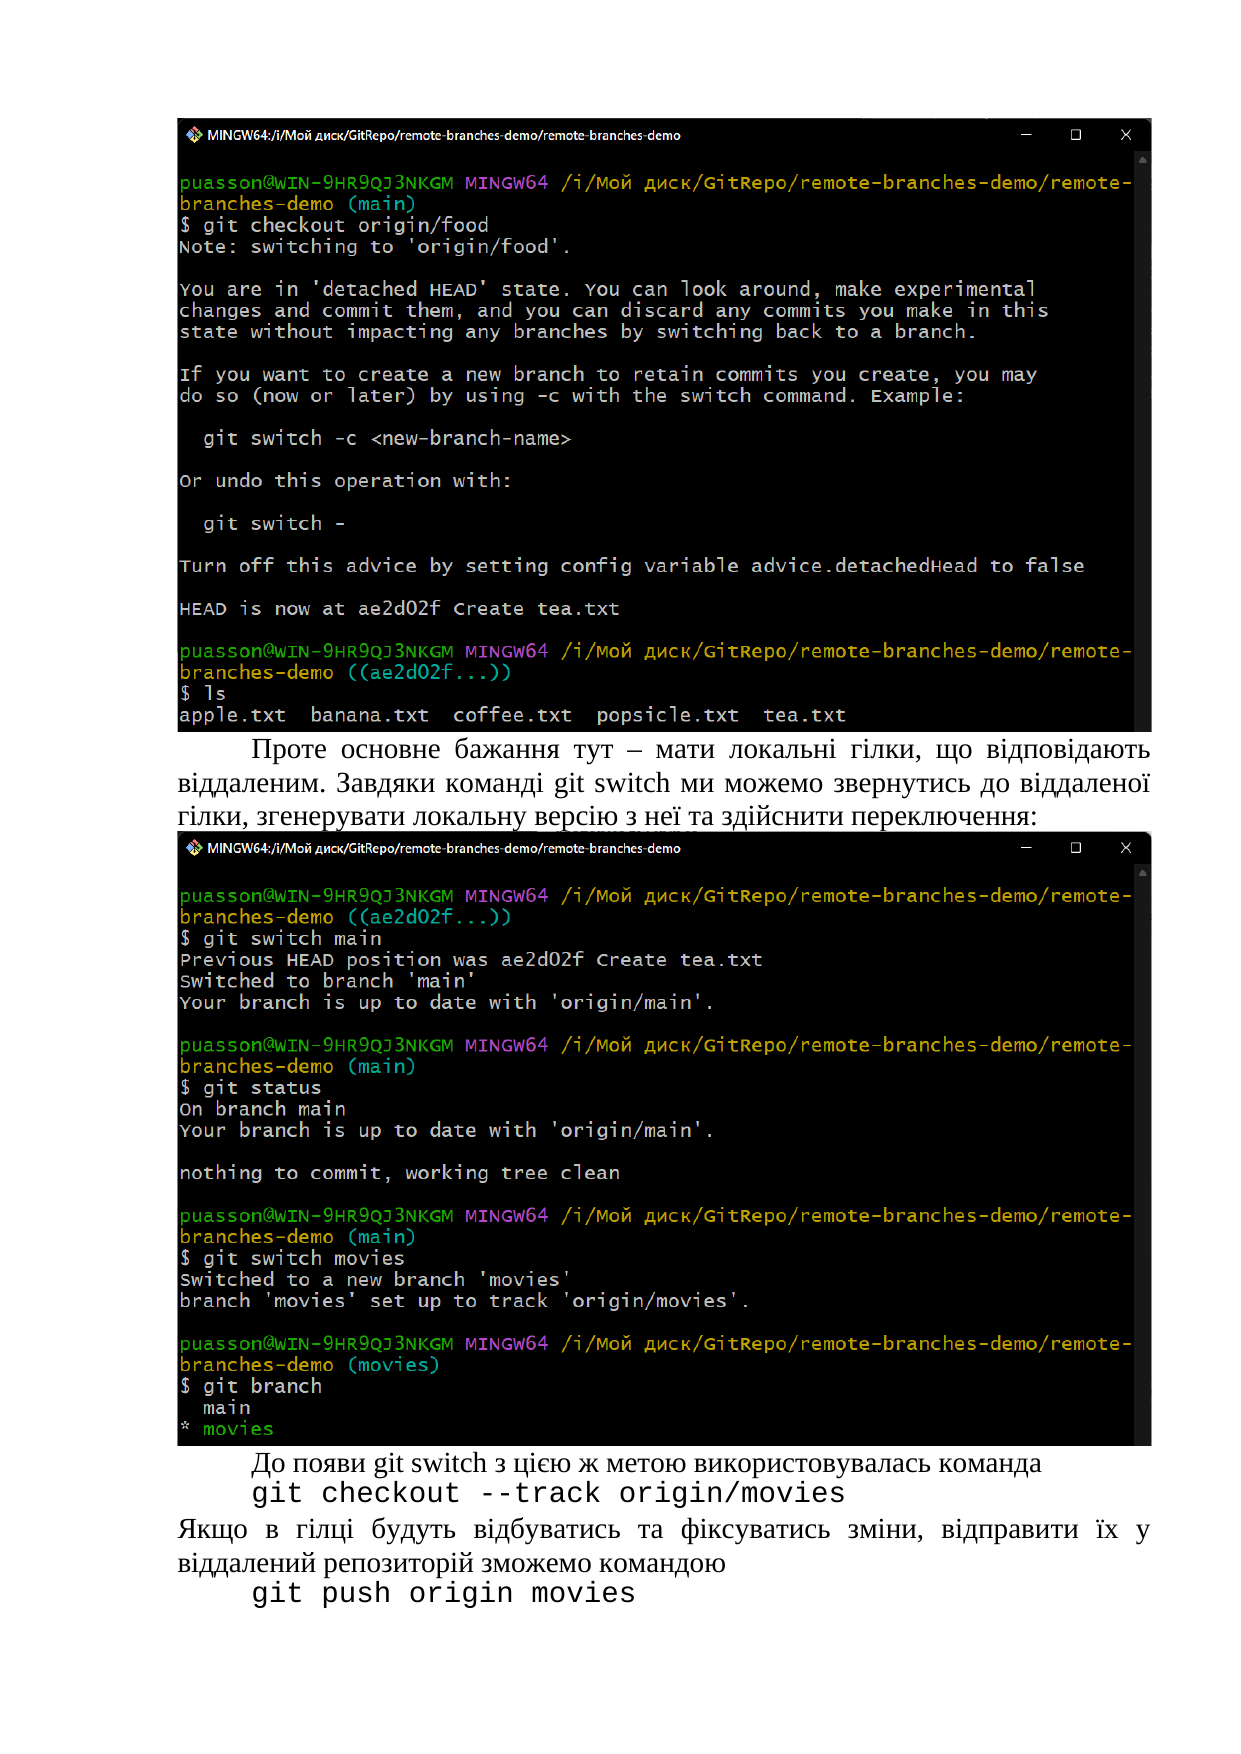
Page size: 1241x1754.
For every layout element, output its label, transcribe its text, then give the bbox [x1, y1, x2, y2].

text git checkout --track origin/movies [177, 1478, 1152, 1512]
picture [177, 831, 1152, 1446]
picture [177, 118, 1152, 732]
text Якщо в гілці будуть відбуватись та фіксуватись зміни, відправити їх у віддалений репозиторій зможемо командою [177, 1512, 1152, 1579]
text Проте основне бажання тут – мати локальні гілки, що відповідають віддаленим. Завдяки команді git switch ми можемо звернутись до віддаленої гілки, згенерувати локальну версію з неї та здійснити переключення: [177, 732, 1152, 831]
text git push origin movies [177, 1579, 1152, 1612]
text До появи git switch з цією ж метою використовувалась команда [177, 1446, 1152, 1478]
